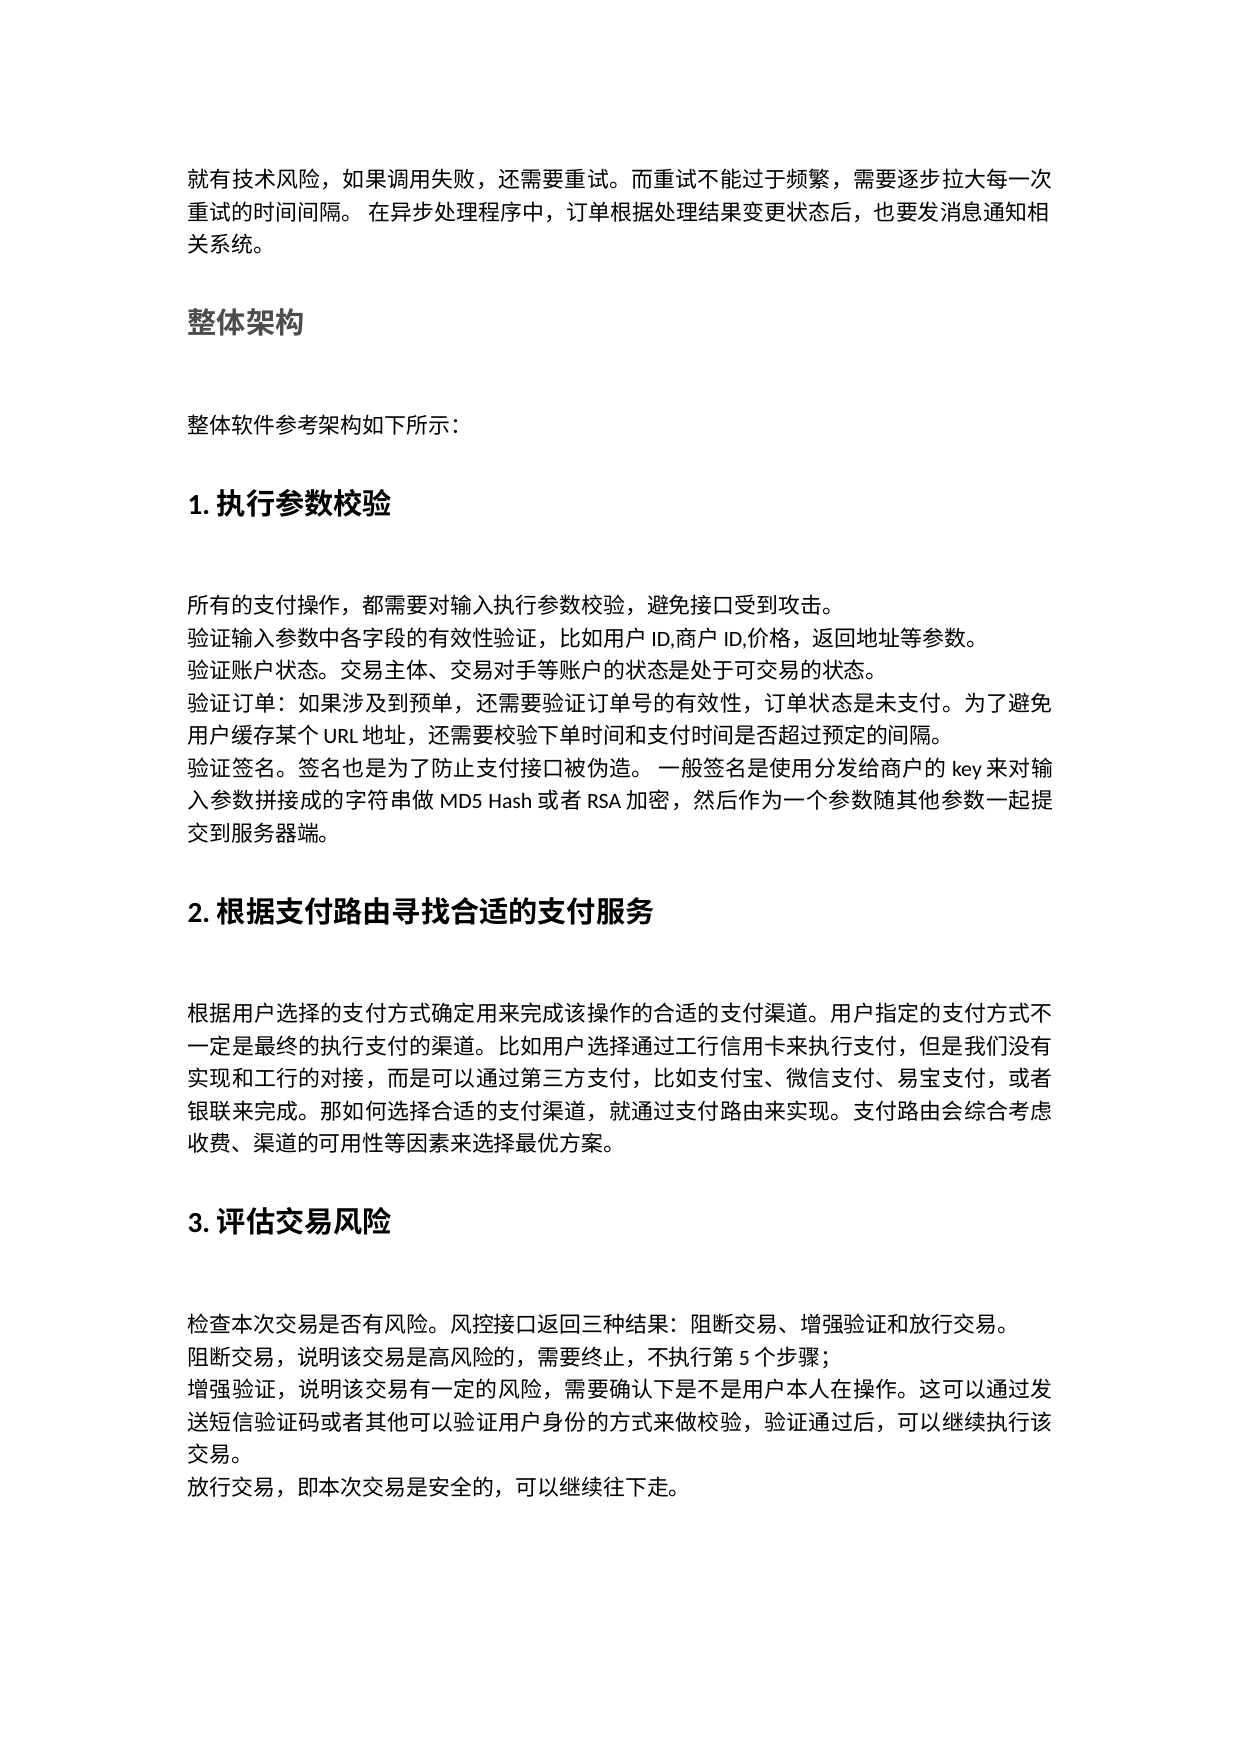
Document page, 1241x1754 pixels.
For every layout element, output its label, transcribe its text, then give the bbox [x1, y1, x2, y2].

text 验证账户状态。交易主体、交易对手等账户的状态是处于可交易的状态。 [187, 653, 1053, 686]
text 所有的支付操作，都需要对输入执行参数校验，避免接口受到攻击。 [187, 588, 1053, 621]
subtitle 1. 执行参数校验 [187, 469, 1053, 534]
subtitle 整体架构 [187, 289, 1053, 354]
text 放行交易，即本次交易是安全的，可以继续往下走。 [187, 1469, 1053, 1502]
text 验证输入参数中各字段的有效性验证，比如用户ID,商户ID,价格，返回地址等参数。 [187, 621, 1053, 653]
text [187, 162, 1053, 259]
text 整体软件参考架构如下所示： [187, 407, 1053, 440]
text 验证签名。签名也是为了防止支付接口被伪造。 一般签名是使用分发给商户的key来对输入参数拼接成的字符串做MD5 Hash或者RSA加密，然后作为一个参数随其他参数一起提交到服务器端。 [187, 751, 1053, 848]
text 阻断交易，说明该交易是高风险的，需要终止，不执行第5个步骤； [187, 1339, 1053, 1372]
text 检查本次交易是否有风险。风控接口返回三种结果：阻断交易、增强验证和放行交易。 [187, 1307, 1053, 1339]
subtitle 3. 评估交易风险 [187, 1188, 1053, 1253]
text 根据用户选择的支付方式确定用来完成该操作的合适的支付渠道。用户指定的支付方式不一定是最终的执行支付的渠道。比如用户选择通过工行信用卡来执行支付，但是我们没有实现和工行的对接，而是可以通过第三方支付，比如支付宝、微信支付、易宝支付，或者银联来完成。那如何选择合适的支付渠道，就通过支付路由来实现。支付路由会综合考虑收费、渠道的可用性等因素来选择最优方案。 [187, 996, 1053, 1158]
subtitle 2. 根据支付路由寻找合适的支付服务 [187, 877, 1053, 942]
text 验证订单：如果涉及到预单，还需要验证订单号的有效性，订单状态是未支付。为了避免用户缓存某个URL地址，还需要校验下单时间和支付时间是否超过预定的间隔。 [187, 686, 1053, 751]
text 增强验证，说明该交易有一定的风险，需要确认下是不是用户本人在操作。这可以通过发送短信验证码或者其他可以验证用户身份的方式来做校验，验证通过后，可以继续执行该交易。 [187, 1372, 1053, 1469]
